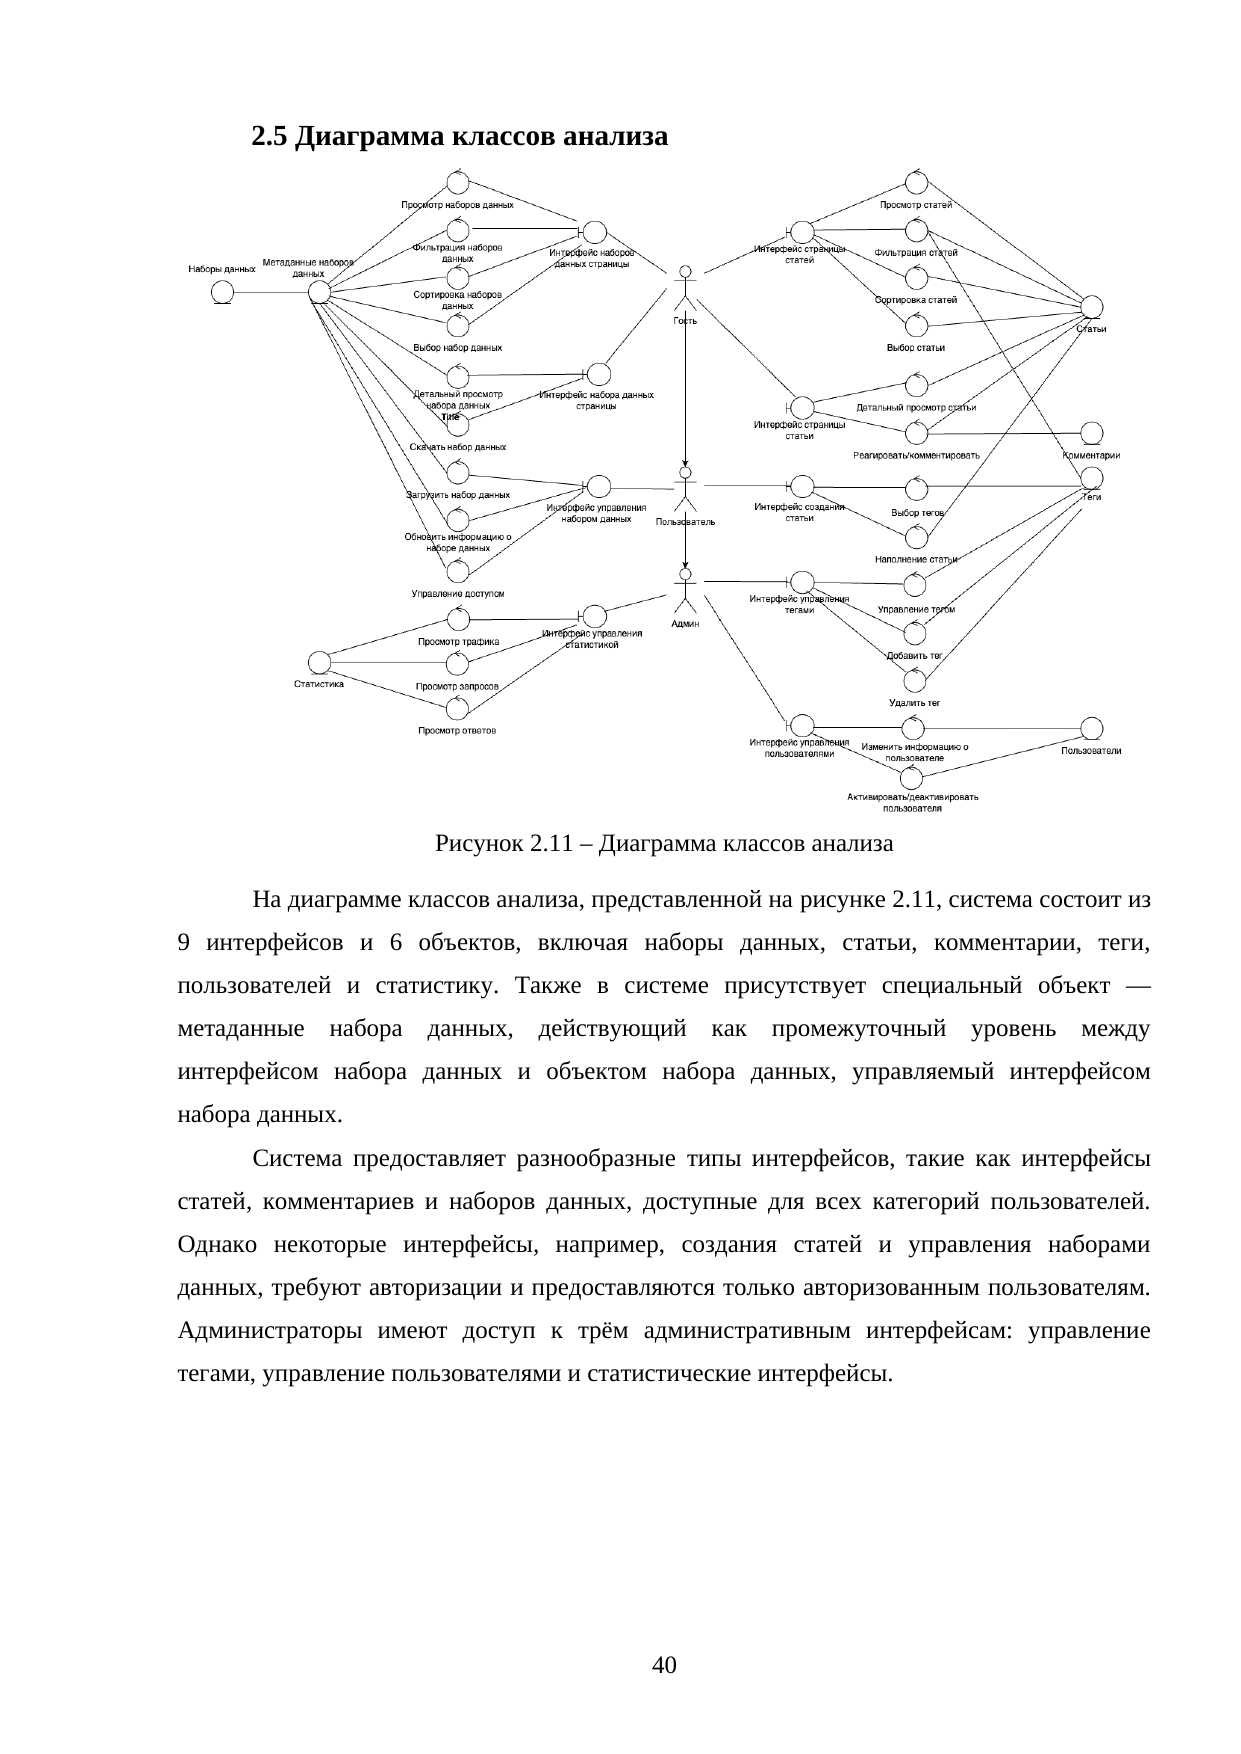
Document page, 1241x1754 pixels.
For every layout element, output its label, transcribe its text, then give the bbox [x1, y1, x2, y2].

subtitle 2.5 Диаграмма классов анализа [177, 118, 1152, 152]
text Рисунок 2.11 – Диаграмма классов анализа [177, 828, 1152, 857]
text Система предоставляет разнообразные типы интерфейсов, такие как интерфейсы статей, комментариев и наборов данных, доступные для всех категорий пользователей. Однако некоторые интерфейсы, например, создания статей и управления наборами данных, требуют авторизации и предоставляются только авторизованным пользователям. Администраторы имеют доступ к трём административным интерфейсам: управление тегами, управление пользователями и статистические интерфейсы. [177, 1143, 1152, 1387]
picture [177, 168, 1152, 814]
text На диаграмме классов анализа, представленной на рисунке 2.11, система состоит из 9 интерфейсов и 6 объектов, включая наборы данных, статьи, комментарии, теги, пользователей и статистику. Также в системе присутствует специальный объект — метаданные набора данных, действующий как промежуточный уровень между интерфейсом набора данных и объектом набора данных, управляемый интерфейсом набора данных. [177, 884, 1152, 1128]
